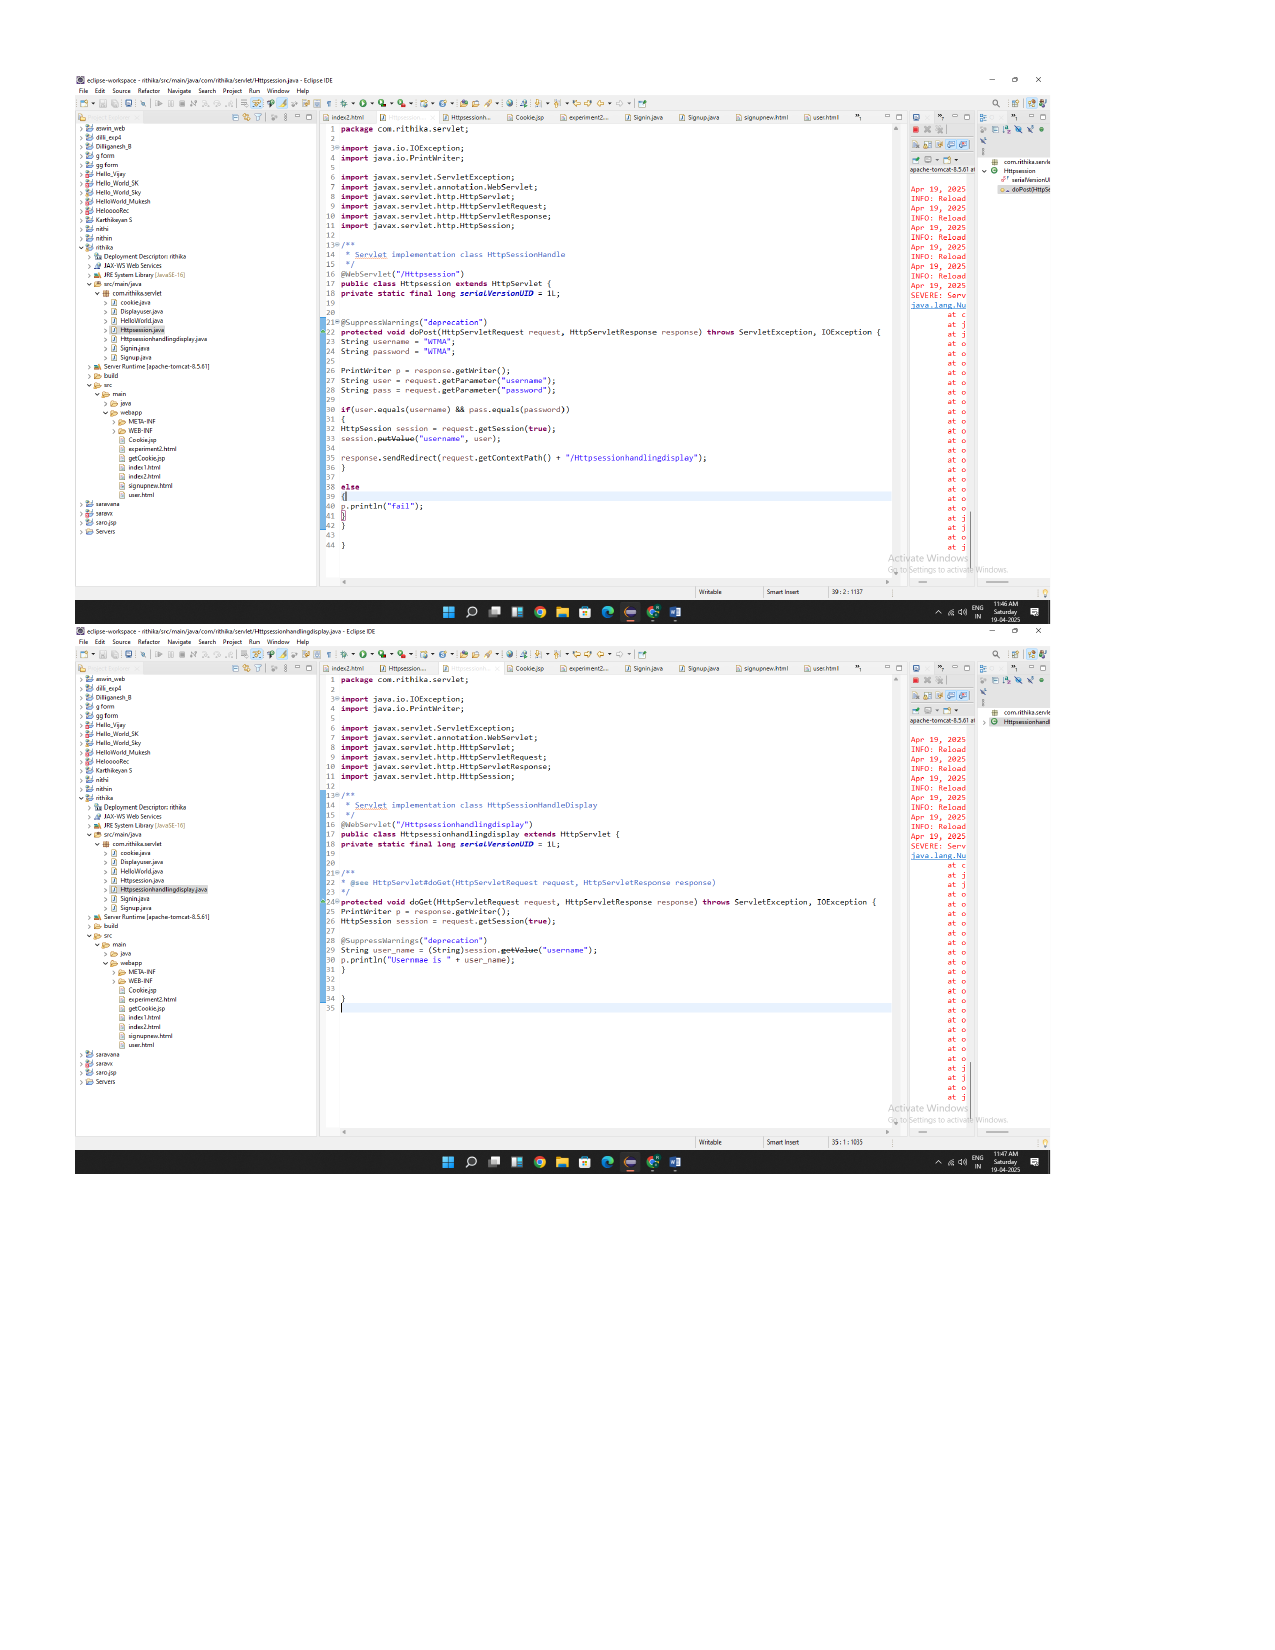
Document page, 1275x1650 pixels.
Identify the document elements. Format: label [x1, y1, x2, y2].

picture [75, 75, 1050, 624]
picture [75, 625, 1050, 1174]
